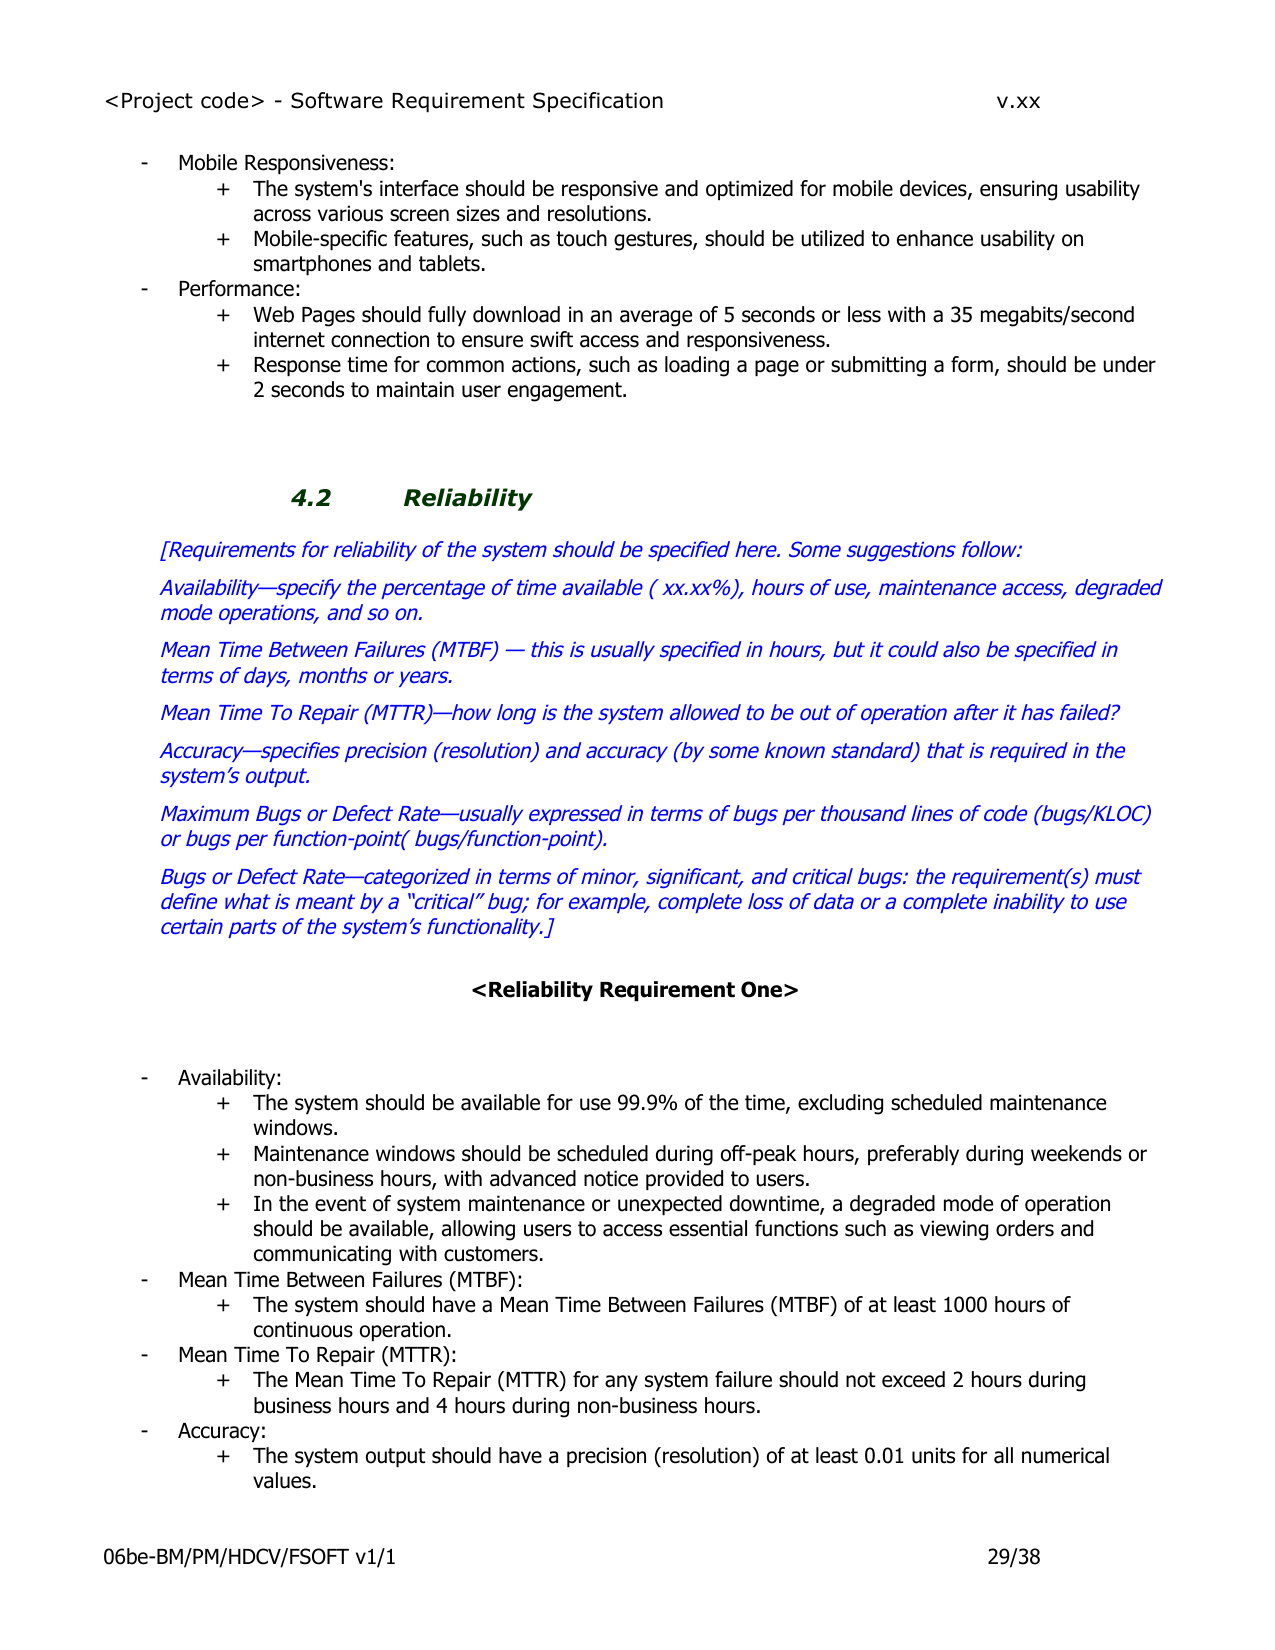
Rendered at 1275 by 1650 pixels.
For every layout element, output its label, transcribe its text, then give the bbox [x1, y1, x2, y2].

list Mean Time Between Failures (MTBF): [141, 1266, 1167, 1291]
text Availability—specify the percentage of time available ( xx.xx%), hours of use, maintenance access, degraded mode operations, and so on. [159, 574, 1167, 624]
list Accuracy: [141, 1417, 1167, 1443]
list The Mean Time To Repair (MTTR) for any system failure should not exceed 2 hours during business hours and 4 hours during non-business hours. [216, 1367, 1167, 1417]
list The system's interface should be responsive and optimized for mobile devices, ensuring usability across various screen sizes and resolutions. [216, 175, 1167, 226]
list The system should have a Mean Time Between Failures (MTBF) of at least 1000 hours of continuous operation. [216, 1291, 1167, 1342]
text Maximum Bugs or Defect Rate—usually expressed in terms of bugs per thousand lines of code (bugs/KLOC) or bugs per function-point( bugs/function-point). [159, 801, 1167, 851]
text Bugs or Defect Rate—categorized in terms of minor, significant, and critical bugs: the requirement(s) must define what is meant by a “critical” bug; for example, complete loss of data or a complete inability to use certain parts of the system’s functionality.] [159, 863, 1167, 939]
list Mobile-specific features, such as touch gestures, should be utilized to enhance usability on smartphones and tablets. [216, 226, 1167, 276]
list In the event of system maintenance or unexpected downtime, a degraded mode of operation should be available, allowing users to access essential functions such as viewing orders and communicating with customers. [216, 1191, 1167, 1266]
text Mean Time Between Failures (MTBF) — this is usually specified in hours, but it could also be specified in terms of days, months or years. [159, 637, 1167, 687]
list Performance: [141, 276, 1167, 301]
list Availability: [141, 1064, 1167, 1090]
list The system should be available for use 99.9% of the time, excluding scheduled maintenance windows. [216, 1090, 1167, 1140]
text [Requirements for reliability of the system should be specified here. Some suggestions follow: [159, 536, 1167, 562]
list The system output should have a precision (resolution) of at least 0.01 units for all numerical values. [216, 1443, 1167, 1493]
list Mobile Responsiveness: [141, 150, 1167, 175]
subtitle <Reliability Requirement One> [103, 977, 1167, 1002]
text Mean Time To Repair (MTTR)—how long is the system allowed to be out of operation after it has failed? [159, 700, 1167, 725]
list Response time for common actions, such as loading a page or submitting a form, should be under 2 seconds to maintain user engagement. [216, 352, 1167, 402]
text Accuracy—specifies precision (resolution) and accuracy (by some known standard) that is required in the system’s output. [159, 738, 1167, 788]
list Mean Time To Repair (MTTR): [141, 1342, 1167, 1367]
list Maintenance windows should be scheduled during off-peak hours, preferably during weekends or non-business hours, with advanced notice provided to users. [216, 1140, 1167, 1191]
subtitle Reliability [291, 483, 1167, 511]
list Web Pages should fully download in an average of 5 seconds or less with a 35 megabits/second internet connection to ensure swift access and responsiveness. [216, 301, 1167, 352]
